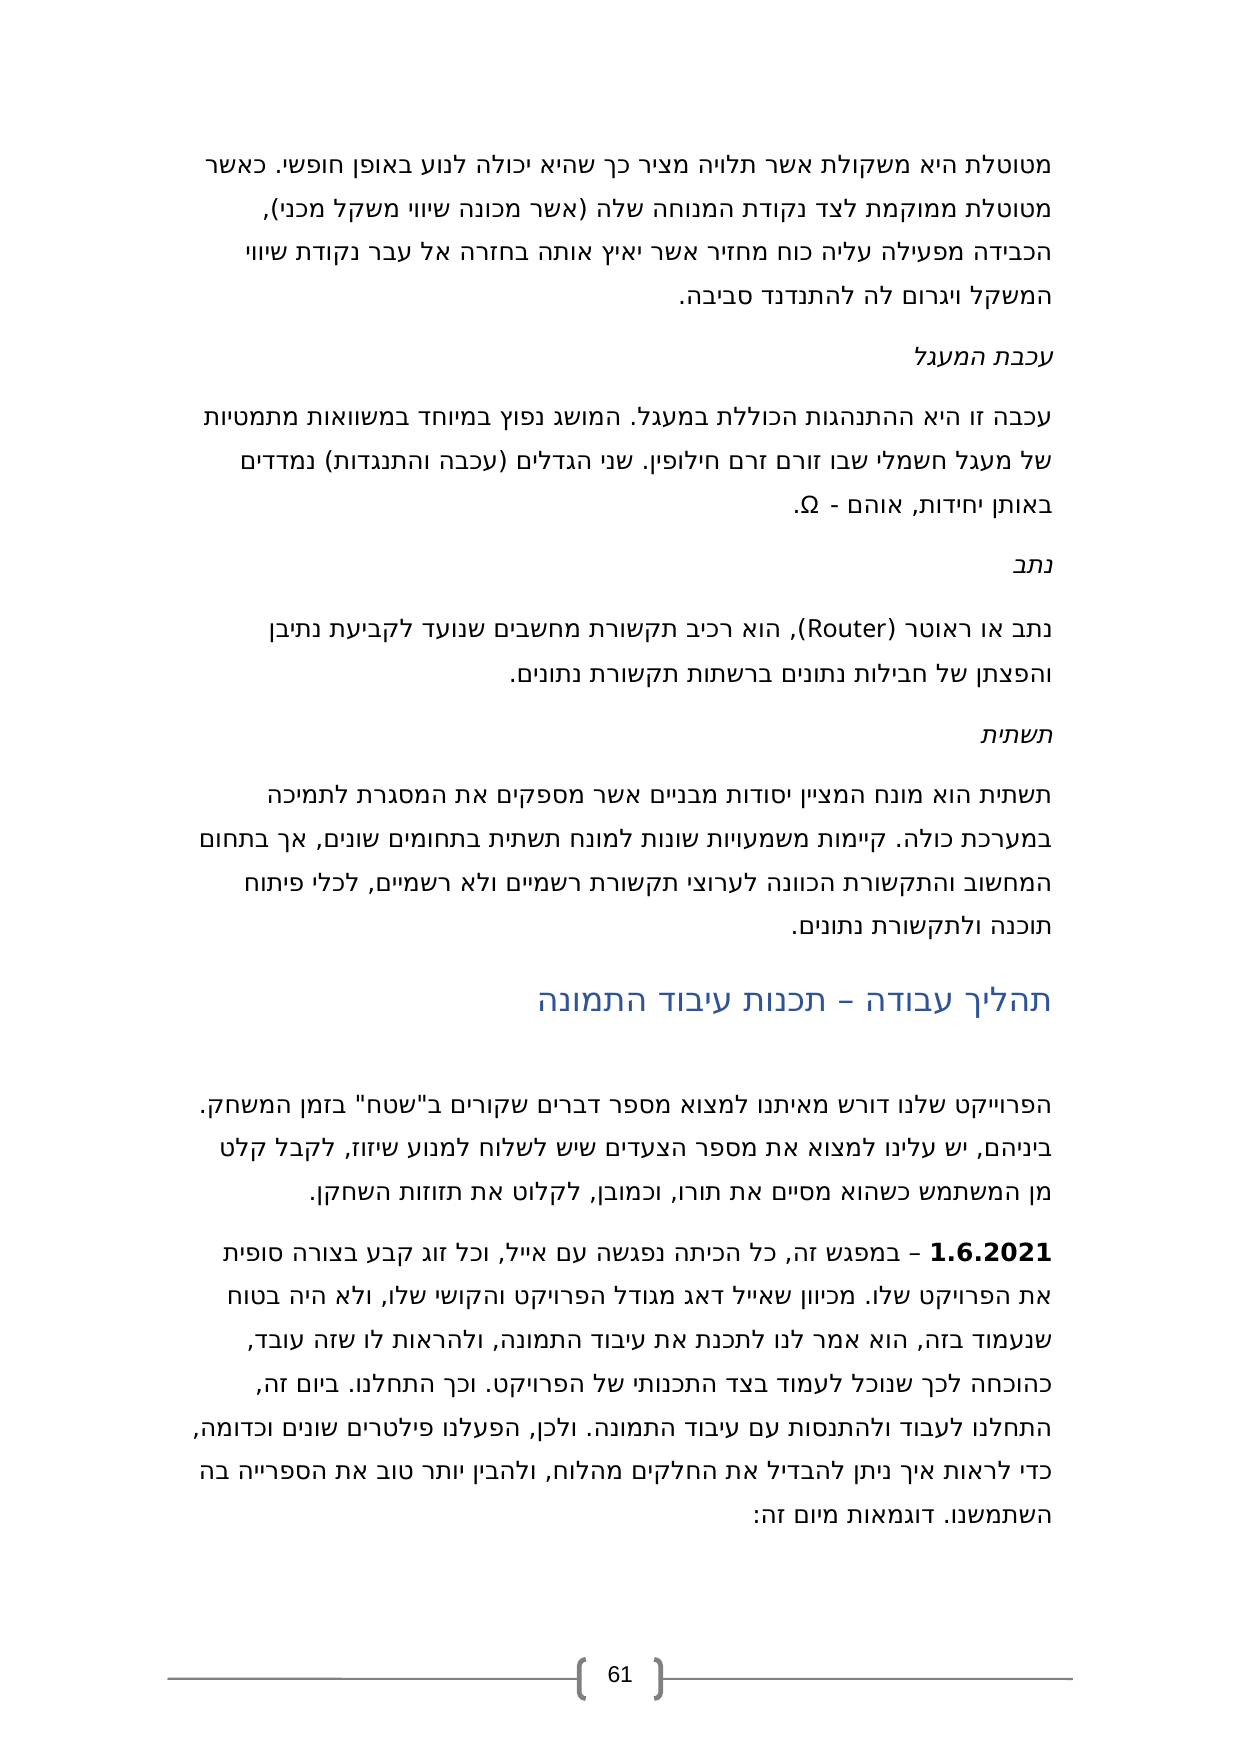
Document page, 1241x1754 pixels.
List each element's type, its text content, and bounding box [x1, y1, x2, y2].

text תשתית [187, 720, 1053, 749]
text מטוטלת היא משקולת אשר תלויה מציר כך שהיא יכולה לנוע באופן חופשי. כאשר מטוטלת ממוקמת לצד נקודת המנוחה שלה (אשר מכונה שיווי משקל מכני), הכבידה מפעילה עליה כוח מחזיר אשר יאיץ אותה בחזרה אל עבר נקודת שיווי המשקל ויגרום לה להתנדנד סביבה. [187, 150, 1053, 310]
text תשתית הוא מונח המציין יסודות מבניים אשר מספקים את המסגרת לתמיכה במערכת כולה. קיימות משמעויות שונות למונח תשתית בתחומים שונים, אך בתחום המחשוב והתקשורת הכוונה לערוצי תקשורת רשמיים ולא רשמיים, לכלי פיתוח תוכנה ולתקשורת נתונים. [187, 780, 1053, 941]
text עכבת המעגל [187, 342, 1053, 371]
text נתב או ראוטר (Router), הוא רכיב תקשורת מחשבים שנועד לקביעת נתיבן והפצתן של חבילות נתונים ברשתות תקשורת נתונים. [187, 611, 1053, 688]
text נתב [187, 550, 1053, 579]
text 1.6.2021 – במפגש זה, כל הכיתה נפגשה עם אייל, וכל זוג קבע בצורה סופית את הפרויקט שלו. מכיוון שאייל דאג מגודל הפרויקט והקושי שלו, ולא היה בטוח שנעמוד בזה, הוא אמר לנו לתכנת את עיבוד התמונה, ולהראות לו שזה עובד, כהוכחה לכך שנוכל לעמוד בצד התכנותי של הפרויקט. וכך התחלנו. ביום זה, התחלנו לעבוד ולהתנסות עם עיבוד התמונה. ולכן, הפעלנו פילטרים שונים וכדומה, כדי לראות איך ניתן להבדיל את החלקים מהלוח, ולהבין יותר טוב את הספרייה בה השתמשנו. דוגמאות מיום זה: [187, 1238, 1053, 1529]
subtitle תהליך עבודה – תכנות עיבוד התמונה [187, 980, 1053, 1019]
text הפרוייקט שלנו דורש מאיתנו למצוא מספר דברים שקורים ב"שטח" בזמן המשחק. ביניהם, יש עלינו למצוא את מספר הצעדים שיש לשלוח למנוע שיזוז, לקבל קלט מן המשתמש כשהוא מסיים את תורו, וכמובן, לקלוט את תזוזות השחקן. [187, 1090, 1053, 1206]
text עכבה זו היא ההתנהגות הכוללת במעגל. המושג נפוץ במיוחד במשוואות מתמטיות של מעגל חשמלי שבו זורם זרם חילופין. שני הגדלים (עכבה והתנגדות) נמדדים באותן יחידות, אוהם - Ω. [187, 402, 1053, 519]
